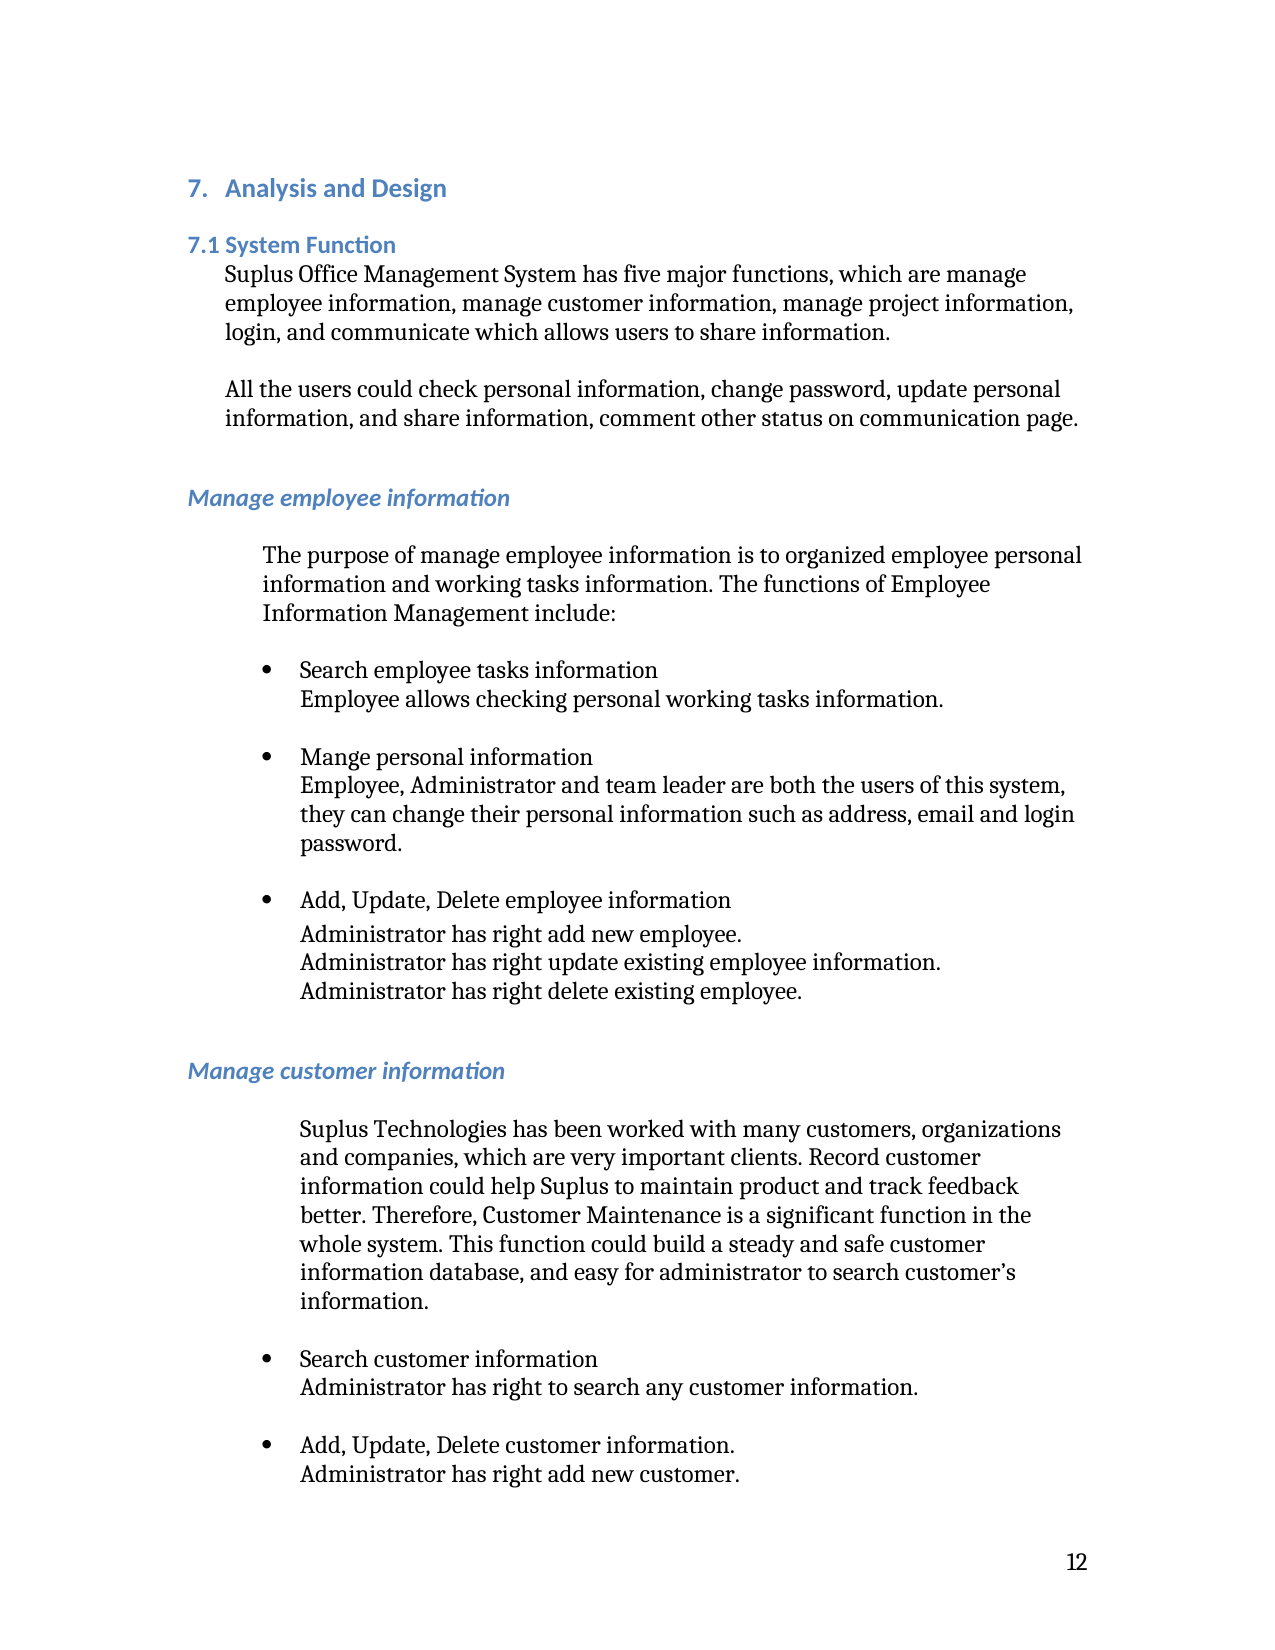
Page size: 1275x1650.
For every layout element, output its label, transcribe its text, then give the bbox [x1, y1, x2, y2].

text Employee allows checking personal working tasks information. [300, 685, 1087, 714]
list Mange personal information [262, 743, 1087, 771]
subtitle Manage employee information [187, 482, 1087, 513]
subtitle Analysis and Design [187, 171, 1087, 204]
list Search employee tasks information [262, 656, 1087, 685]
list Administrator has right add new employee. [300, 919, 1087, 948]
list Add, Update, Delete employee information [262, 886, 1087, 915]
list Administrator has right delete existing employee. [300, 977, 1087, 1006]
list Employee, Administrator and team leader are both the users of this system, they can change their personal information such as address, email and login password. [300, 771, 1087, 858]
list Administrator has right to search any customer information. [300, 1373, 1087, 1402]
subtitle Manage customer information [187, 1055, 1087, 1086]
list Administrator has right add new customer. [300, 1459, 1087, 1488]
subtitle 7.1 System Function [187, 229, 1087, 260]
list Administrator has right update existing employee information. [300, 948, 1087, 977]
text The purpose of manage employee information is to organized employee personal information and working tasks information. The functions of Employee Information Management include: [262, 541, 1087, 628]
list Search customer information [262, 1344, 1087, 1373]
text Suplus Technologies has been worked with many customers, organizations and companies, which are very important clients. Record customer information could help Suplus to maintain product and track feedback better. Therefore, Customer Maintenance is a significant function in the whole system. This function could build a steady and safe customer information database, and easy for administrator to search customer’s information. [300, 1114, 1087, 1316]
list Suplus Office Management System has five major functions, which are manage employee information, manage customer information, manage project information, login, and communicate which allows users to share information. [225, 260, 1087, 346]
list All the users could check personal information, change password, update personal information, and share information, comment other status on communication page. [225, 375, 1087, 461]
list Add, Update, Delete customer information. [262, 1431, 1087, 1459]
